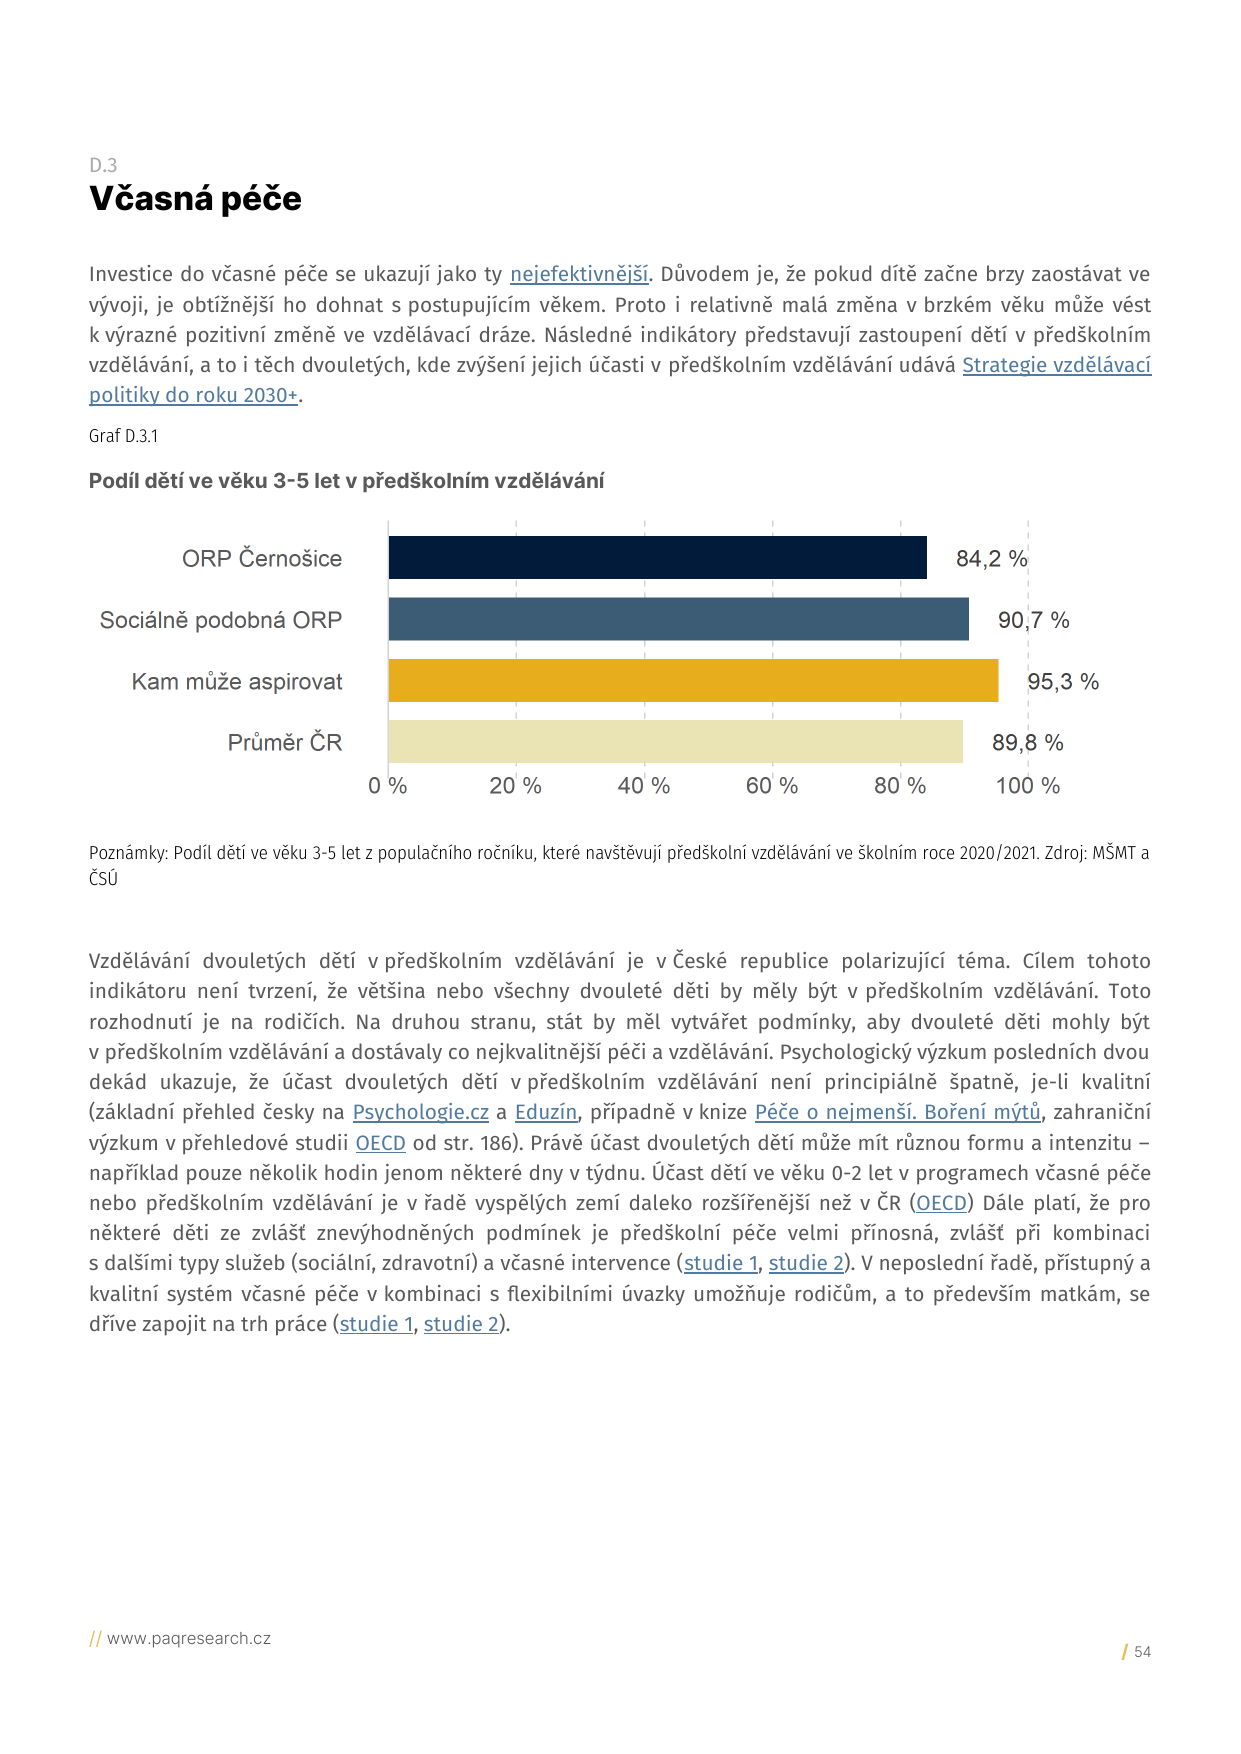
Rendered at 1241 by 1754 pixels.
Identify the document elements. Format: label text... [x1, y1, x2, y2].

text D.3 [89, 148, 1152, 178]
text Podíl dětí ve věku 3-5 let v předškolním vzdělávání [89, 463, 1152, 493]
picture [88, 493, 1139, 825]
text Vzdělávání dvouletých dětí v předškolním vzdělávání je v České republice polarizující téma. Cílem tohoto indikátoru není tvrzení, že většina nebo všechny dvouleté děti by měly být v předškolním vzdělávání. Toto rozhodnutí je na rodičích. Na druhou stranu, stát by měl vytvářet podmínky, aby dvouleté děti mohly být v předškolním vzdělávání a dostávaly co nejkvalitnější péči a vzdělávání. Psychologický výzkum posledních dvou dekád ukazuje, že účast dvouletých dětí v předškolním vzdělávání není principiálně špatně, je-li kvalitní (základní přehled česky na Psychologie.cz a Eduzín, případně v knize Péče o nejmenší. Boření mýtů, zahraniční výzkum v přehledové studii OECD od str. 186). Právě účast dvouletých dětí může mít různou formu a intenzitu – například pouze několik hodin jenom některé dny v týdnu. Účast dětí ve věku 0-2 let v programech včasné péče nebo předškolním vzdělávání je v řadě vyspělých zemí daleko rozšířenější než v ČR (OECD) Dále platí, že pro některé děti ze zvlášť znevýhodněných podmínek je předškolní péče velmi přínosná, zvlášť při kombinaci s dalšími typy služeb (sociální, zdravotní) a včasné intervence (studie 1, studie 2). V neposlední řadě, přístupný a kvalitní systém včasné péče v kombinaci s flexibilními úvazky umožňuje rodičům, a to především matkám, se dříve zapojit na trh práce (studie 1, studie 2). [89, 944, 1152, 1337]
subtitle Včasná péče [89, 178, 1152, 218]
text Investice do včasné péče se ukazují jako ty nejefektivnější. Důvodem je, že pokud dítě začne brzy zaostávat ve vývoji, je obtížnější ho dohnat s postupujícím věkem. Proto i relativně malá změna v brzkém věku může vést k výrazné pozitivní změně ve vzdělávací dráze. Následné indikátory představují zastoupení dětí v předškolním vzdělávání, a to i těch dvouletých, kde zvýšení jejich účasti v předškolním vzdělávání udává Strategie vzdělávací politiky do roku 2030+. [89, 257, 1152, 408]
text Graf D.3.1 [89, 425, 1152, 447]
text Poznámky: Podíl dětí ve věku 3-5 let z populačního ročníku, které navštěvují předškolní vzdělávání ve školním roce 2020/2021. Zdroj: MŠMT a ČSÚ [89, 842, 1152, 890]
